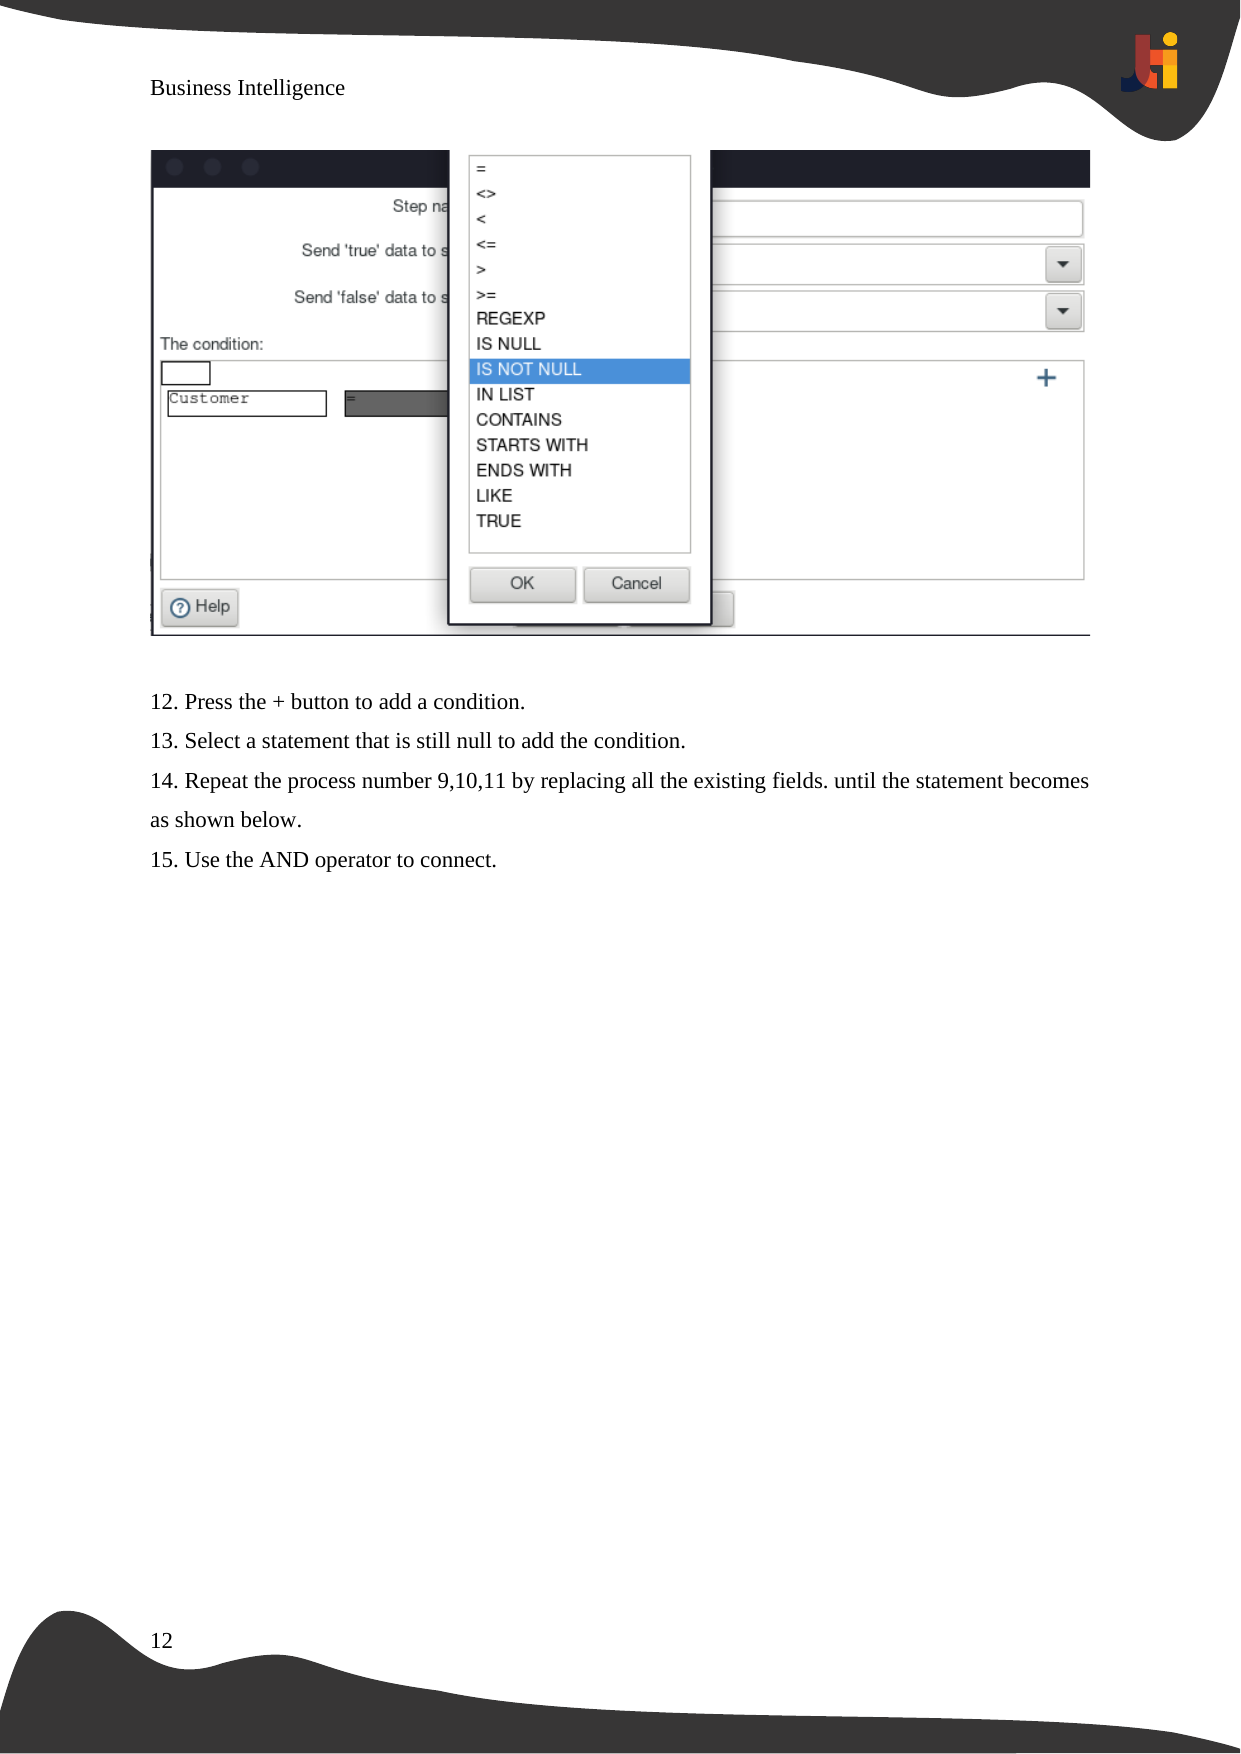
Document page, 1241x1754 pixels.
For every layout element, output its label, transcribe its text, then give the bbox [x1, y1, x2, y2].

picture [1121, 32, 1178, 92]
picture [150, 150, 1091, 636]
text 13. Select a statement that is still null to add the condition. [150, 727, 1090, 754]
text 12. Press the + button to add a condition. [150, 688, 1090, 714]
text 15. Use the AND operator to connect. [150, 846, 1090, 872]
text 14. Repeat the process number 9,10,11 by replacing all the existing fields. until the statement becomes as shown below. [150, 767, 1090, 833]
